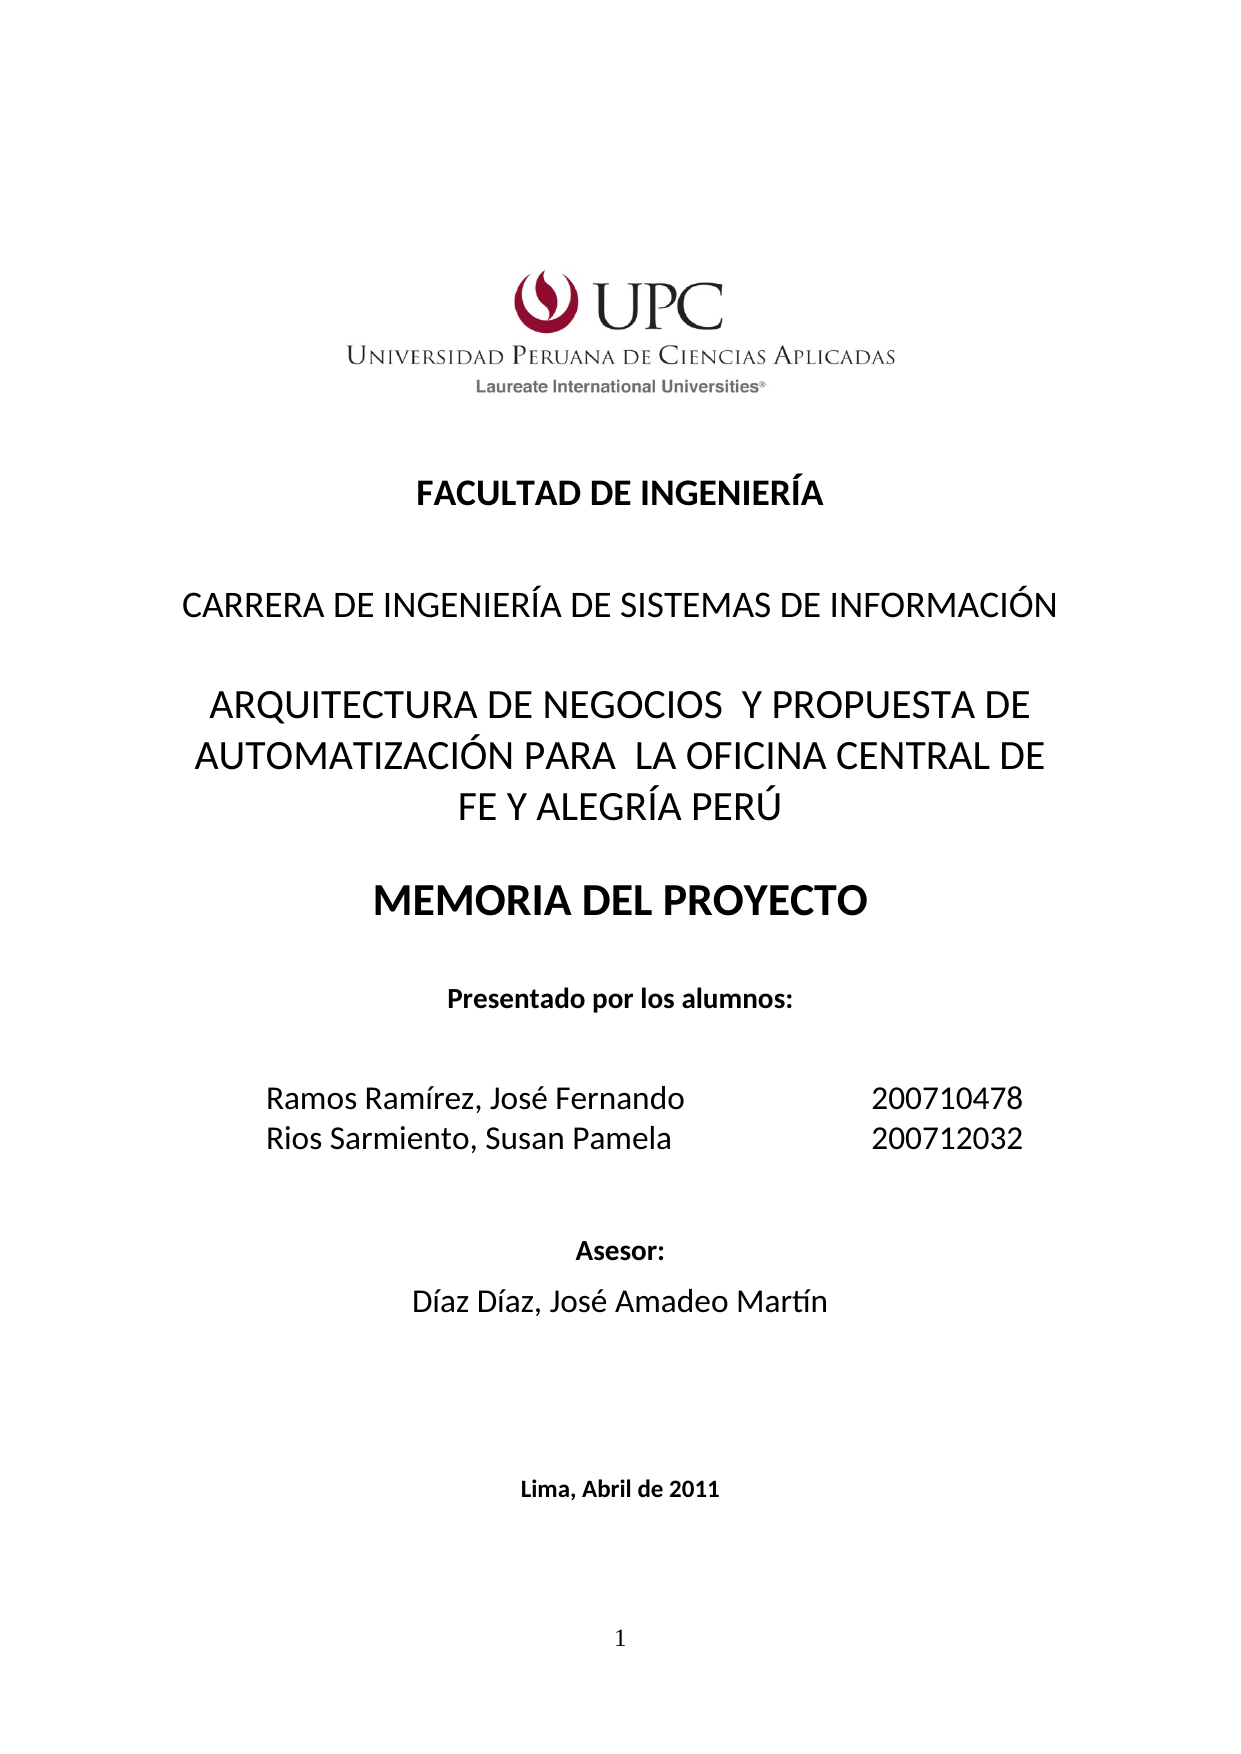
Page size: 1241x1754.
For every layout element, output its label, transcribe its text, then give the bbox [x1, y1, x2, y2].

text Ramos Ramírez, José Fernando 200710478 [266, 1077, 1063, 1117]
text MEMORIA DEL PROYECTO [177, 871, 1063, 927]
text Lima, Abril de 2011 [177, 1473, 1063, 1504]
text Presentado por los alumnos: [177, 980, 1063, 1016]
text FACULTAD DE INGENIERÍA [177, 469, 1063, 515]
picture [339, 269, 901, 399]
text CARRERA DE INGENIERÍA DE SISTEMAS DE INFORMACIÓN [177, 581, 1063, 627]
text Díaz Díaz, José Amadeo Martín [177, 1280, 1063, 1321]
text ARQUITECTURA DE NEGOCIOS Y PROPUESTA DE AUTOMATIZACIÓN PARA LA OFICINA CENTRAL DE FE Y ALEGRÍA PERÚ [177, 678, 1063, 831]
text Asesor: [177, 1232, 1063, 1267]
text Rios Sarmiento, Susan Pamela 200712032 [266, 1117, 1063, 1158]
